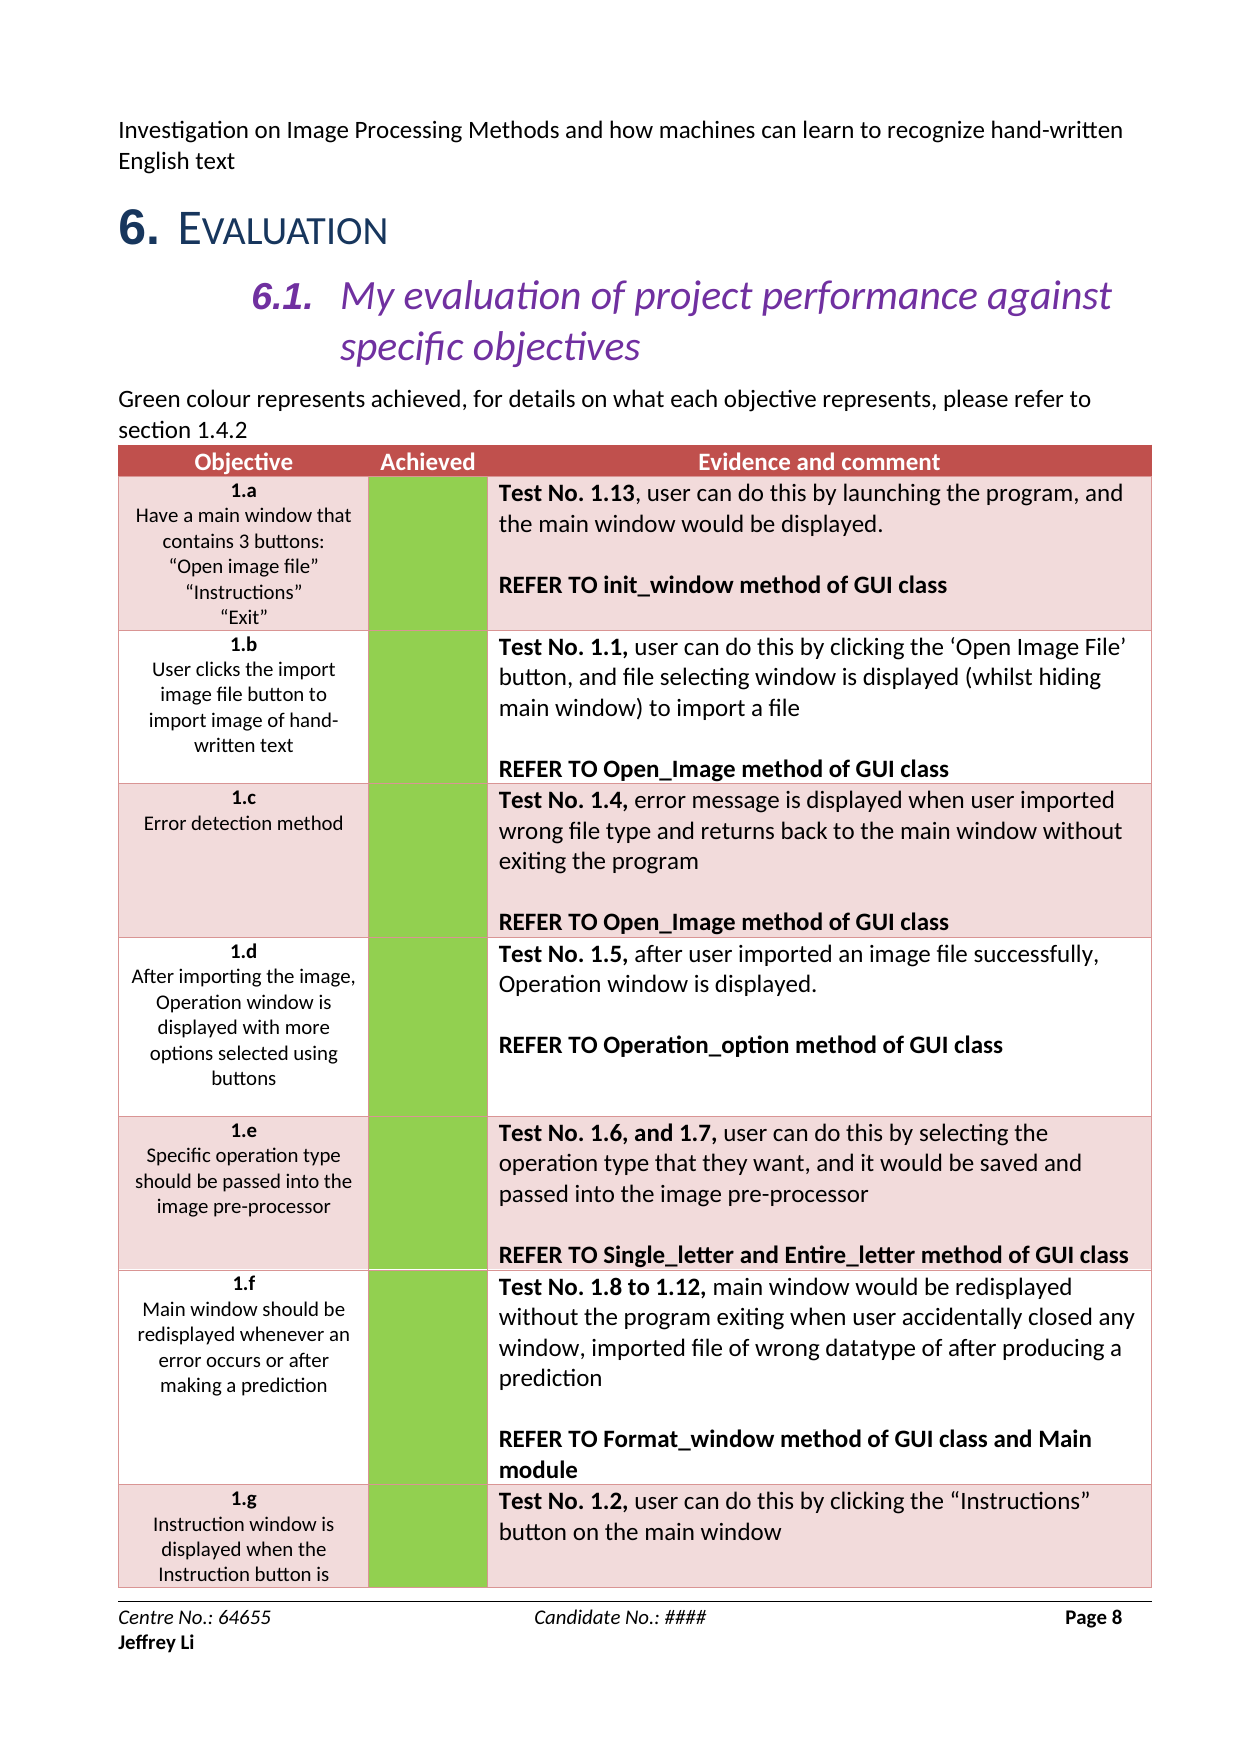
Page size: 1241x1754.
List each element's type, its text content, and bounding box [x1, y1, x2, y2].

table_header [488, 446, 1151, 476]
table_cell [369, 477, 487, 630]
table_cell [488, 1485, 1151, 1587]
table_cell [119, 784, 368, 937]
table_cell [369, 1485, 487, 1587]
subtitle My evaluation of project performance against specific objectives [251, 269, 1152, 371]
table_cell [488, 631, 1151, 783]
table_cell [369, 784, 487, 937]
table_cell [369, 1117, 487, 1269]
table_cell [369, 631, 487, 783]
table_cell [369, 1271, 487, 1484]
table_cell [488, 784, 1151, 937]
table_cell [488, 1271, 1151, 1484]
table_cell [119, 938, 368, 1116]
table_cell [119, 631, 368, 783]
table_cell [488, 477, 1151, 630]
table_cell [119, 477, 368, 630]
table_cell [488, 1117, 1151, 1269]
subtitle Evaluation [118, 196, 1152, 257]
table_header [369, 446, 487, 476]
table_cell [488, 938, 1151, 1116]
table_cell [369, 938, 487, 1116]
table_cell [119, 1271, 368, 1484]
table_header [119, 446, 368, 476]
text Green colour represents achieved, for details on what each objective represents, please refer to section 1.4.2 [118, 383, 1152, 444]
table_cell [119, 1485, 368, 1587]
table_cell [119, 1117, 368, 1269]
